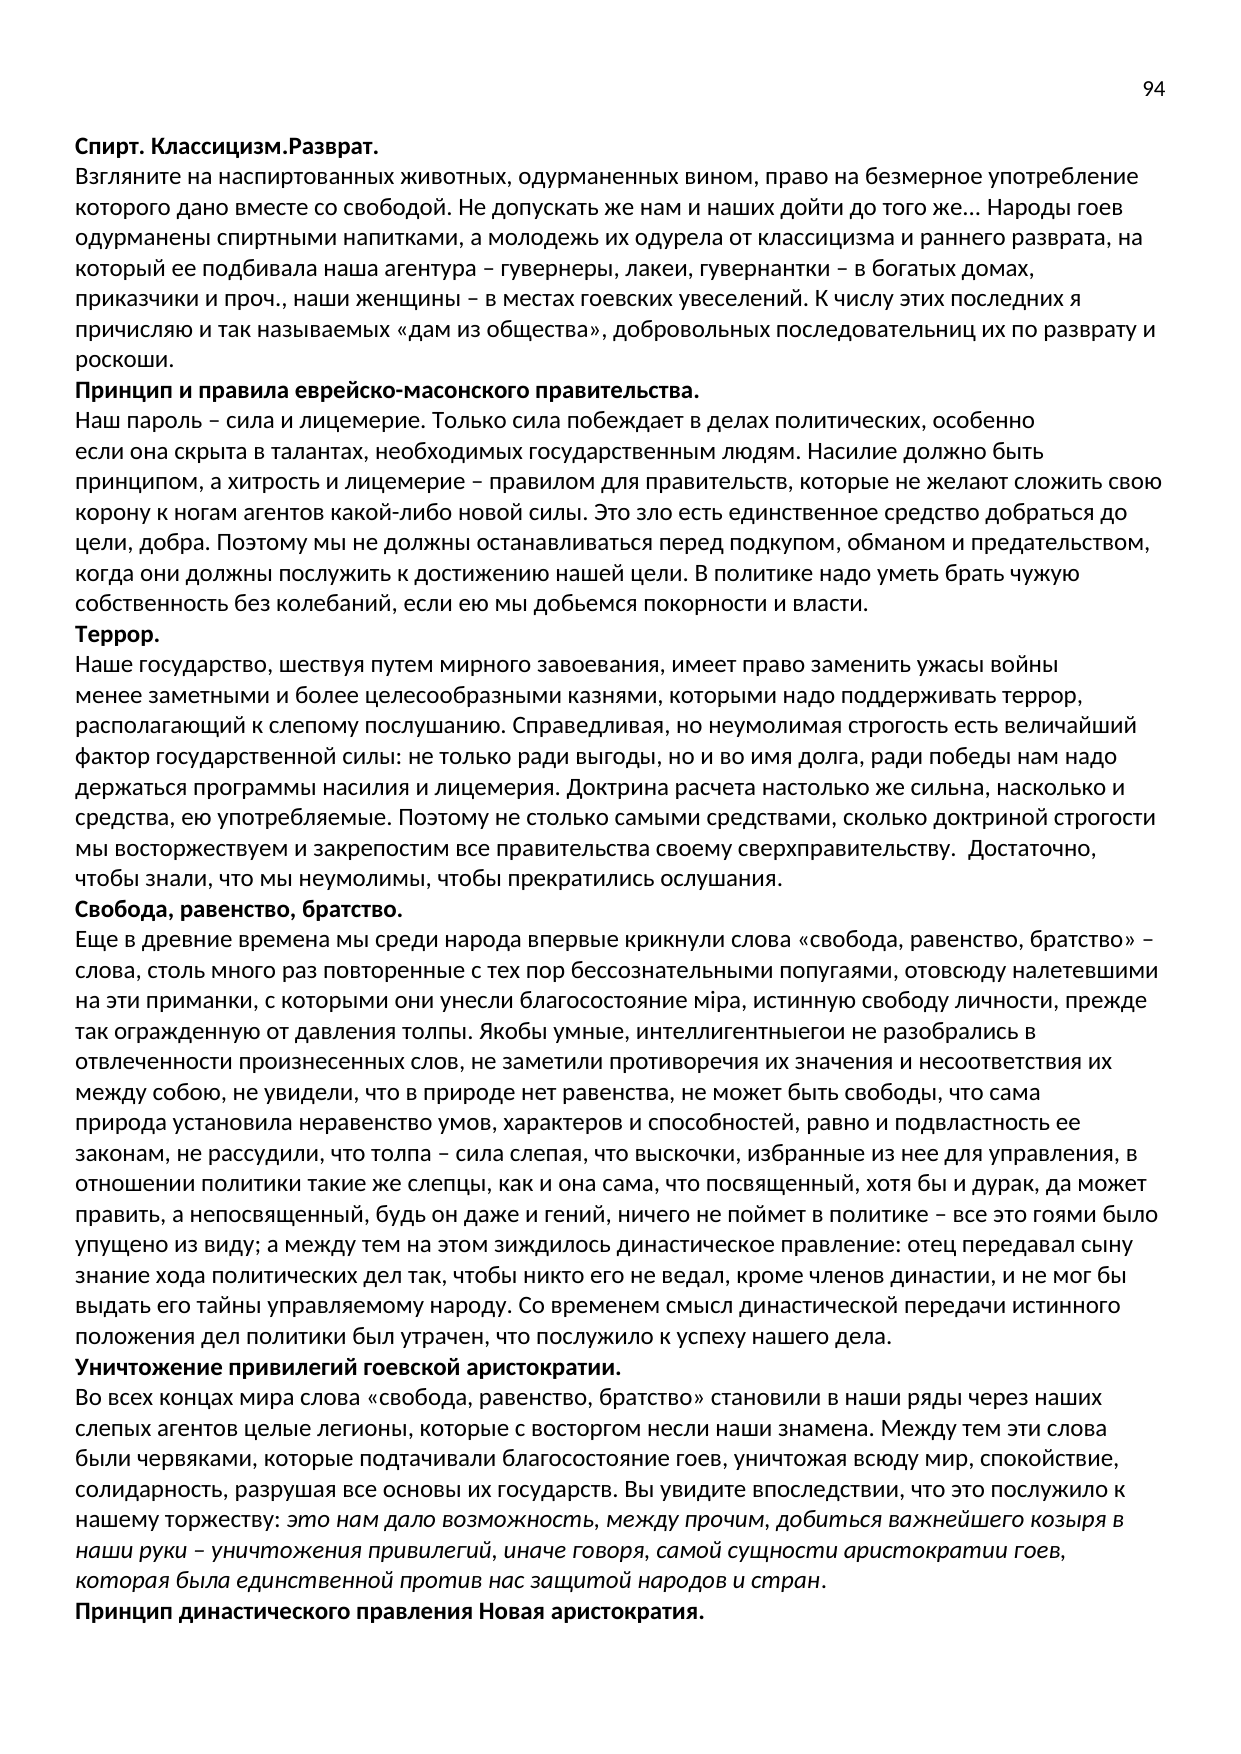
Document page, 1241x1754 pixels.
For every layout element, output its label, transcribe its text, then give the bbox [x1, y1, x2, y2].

text Наш пароль – сила и лицемерие. Только сила побеждает в делах политических, особенно [75, 404, 1165, 435]
text Еще в древние времена мы среди народа впервые крикнули слова «свобода, равенство, братство» – слова, столь много раз повторенные с тех пор бессознательными попугаями, отовсюду налетевшими на эти приманки, с которыми они унесли благосостояние мiрa, истинную свободу личности, прежде так огражденную от давления толпы. Якобы умные, интеллигентныегои не разобрались в отвлеченности произнесенных слов, не заметили противоречия их значения и несоответствия их между собою, не увидели, что в природе нет равенства, не может быть свободы, что сама [75, 923, 1165, 1106]
text которого дано вместе со свободой. Не допускать же нам и наших дойти до того же... Народы гоев [75, 191, 1165, 221]
text менее заметными и более целесообразными казнями, которыми надо поддерживать террор, располагающий к слепому послушанию. Справедливая, но неумолимая строгость есть величайший фактор государственной силы: не только ради выгоды, но и во имя долга, ради победы нам надо держаться программы насилия и лицемерия. Доктрина расчета настолько же сильна, насколько и средства, ею употребляемые. Поэтому не столько самыми средствами, сколько доктриной строгости [75, 679, 1165, 832]
text Свобода, равенство, братство. [75, 893, 1165, 923]
text природа установила неравенство умов, характеров и способностей, равно и подвластность ее законам, не рассудили, что толпа – сила слепая, что выскочки, избранные из нее для управления, в отношении политики такие же слепцы, как и она сама, что посвященный, хотя бы и дурак, да может править, а непосвященный, будь он даже и гений, ничего не поймет в политике – все это гоями было упущено из виду; а между тем на этом зиждилось династическое правление: отец передавал сыну знание хода политических дел так, чтобы никто его не ведал, кроме членов династии, и не мог бы выдать его тайны управляемому народу. Со временем смысл династической передачи истинного положения дел политики был утрачен, что послужило к успеху нашего дела. [75, 1106, 1165, 1351]
text Во всех концах мира слова «свобода, равенство, братство» становили в наши ряды через наших слепых агентов целые легионы, которые с восторгом несли наши знамена. Между тем эти слова были червяками, которые подтачивали благосостояние гоев, уничтожая всюду мир, спокойствие, солидарность, разрушая все основы их государств. Вы увидите впоследствии, что это послужило к нашему торжеству: это нам дало возможность, между прочим, добиться важнейшего козыря в наши руки – уничтожения привилегий, иначе говоря, самой сущности аристократии гоев, которая была единственной против нас защитой народов и стран. [75, 1381, 1165, 1595]
text Уничтожение привилегий гоевской аристократии. [75, 1351, 1165, 1381]
text если она скрыта в талантах, необходимых государственным людям. Насилие должно быть принципом, а хитрость и лицемерие – правилом для правительств, которые не желают сложить свою корону к ногам агентов какой-либо новой силы. Это зло есть единственное средство добраться до цели, добра. Поэтому мы не должны останавливаться перед подкупом, обманом и предательством, когда они должны послужить к достижению нашей цели. В политике надо уметь брать чужую собственность без колебаний, если ею мы добьемся покорности и власти. [75, 435, 1165, 618]
text Наше государство, шествуя путем мирного завоевания, имеет право заменить ужасы войны [75, 649, 1165, 679]
text Принцип и правила еврейско-масонского правительства. [75, 374, 1165, 404]
text Террор. [75, 618, 1165, 649]
text Взгляните на наспиртованных животных, одурманенных вином, право на безмерное употребление [75, 160, 1165, 191]
text Принцип династического правления Новая аристократия. [75, 1595, 1165, 1625]
text Спирт. Классицизм.Разврат. [75, 130, 1165, 160]
text одурманены спиртными напитками, а молодежь их одурела от классицизма и раннего разврата, на который ее подбивала наша агентура – гувернеры, лакеи, гувернантки – в богатых домах, приказчики и проч., наши женщины – в местах гоевских увеселений. К числу этих последних я причисляю и так называемых «дам из общества», добровольных последовательниц их по разврату и роскоши. [75, 221, 1165, 374]
text мы восторжествуем и закрепостим все правительства своему сверхправительству. Достаточно, чтобы знали, что мы неумолимы, чтобы прекратились ослушания. [75, 832, 1165, 893]
